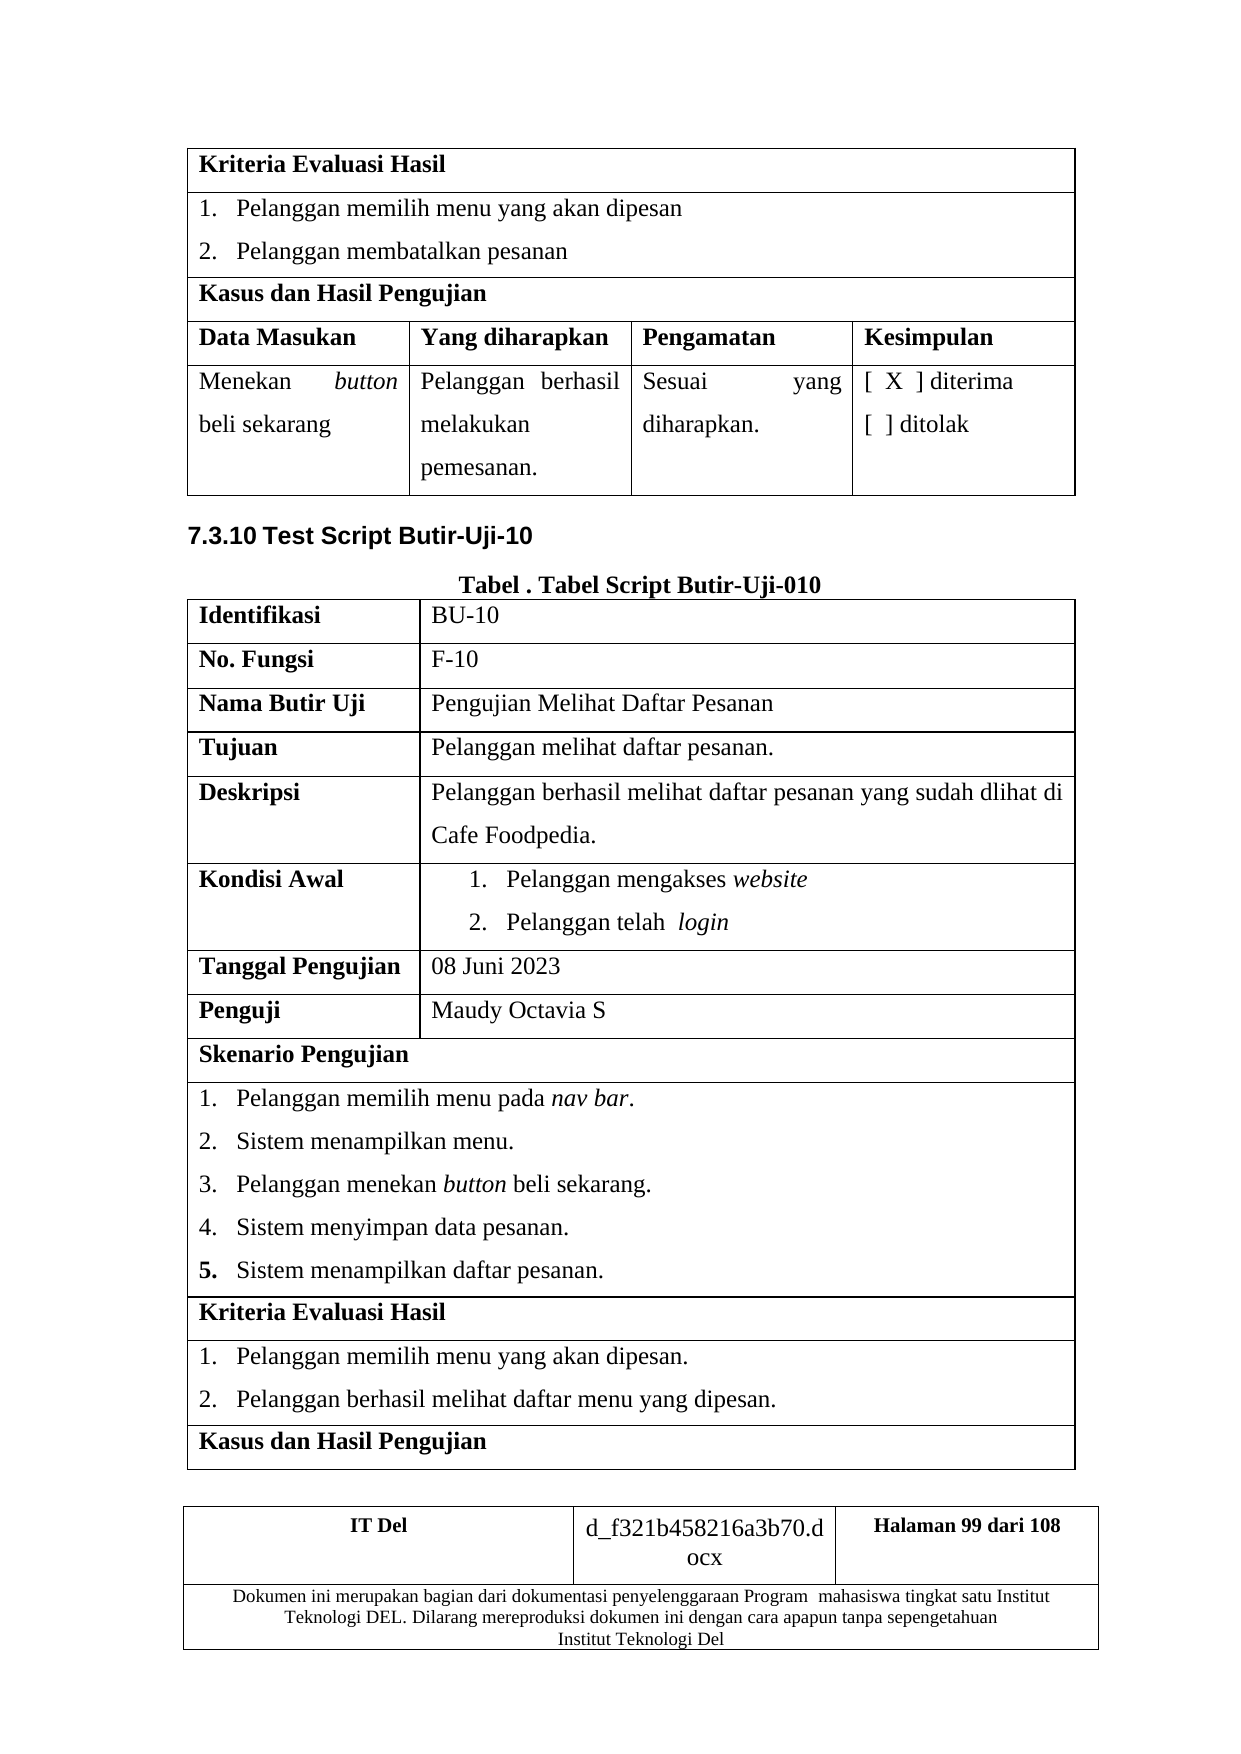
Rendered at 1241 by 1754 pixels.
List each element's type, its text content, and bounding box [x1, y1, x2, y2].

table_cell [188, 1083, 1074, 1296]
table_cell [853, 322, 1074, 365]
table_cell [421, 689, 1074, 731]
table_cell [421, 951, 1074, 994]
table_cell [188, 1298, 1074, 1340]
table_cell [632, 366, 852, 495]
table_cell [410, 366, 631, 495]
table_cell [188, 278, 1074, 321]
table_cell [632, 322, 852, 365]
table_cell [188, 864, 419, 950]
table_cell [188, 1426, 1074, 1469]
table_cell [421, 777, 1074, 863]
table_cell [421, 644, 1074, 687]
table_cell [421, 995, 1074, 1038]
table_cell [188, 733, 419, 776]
text Tabel . Tabel Script Butir-Uji-010 [187, 571, 1092, 599]
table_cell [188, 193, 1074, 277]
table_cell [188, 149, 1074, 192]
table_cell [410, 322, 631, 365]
subtitle Test Script Butir-Uji-10 [187, 521, 1092, 550]
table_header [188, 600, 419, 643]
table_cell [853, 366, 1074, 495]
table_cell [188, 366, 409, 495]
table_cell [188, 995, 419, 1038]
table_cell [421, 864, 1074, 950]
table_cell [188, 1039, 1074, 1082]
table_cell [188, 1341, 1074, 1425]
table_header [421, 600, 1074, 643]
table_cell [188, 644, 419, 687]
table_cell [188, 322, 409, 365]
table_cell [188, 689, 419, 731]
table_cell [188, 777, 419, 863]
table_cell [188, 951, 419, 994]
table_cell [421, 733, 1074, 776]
